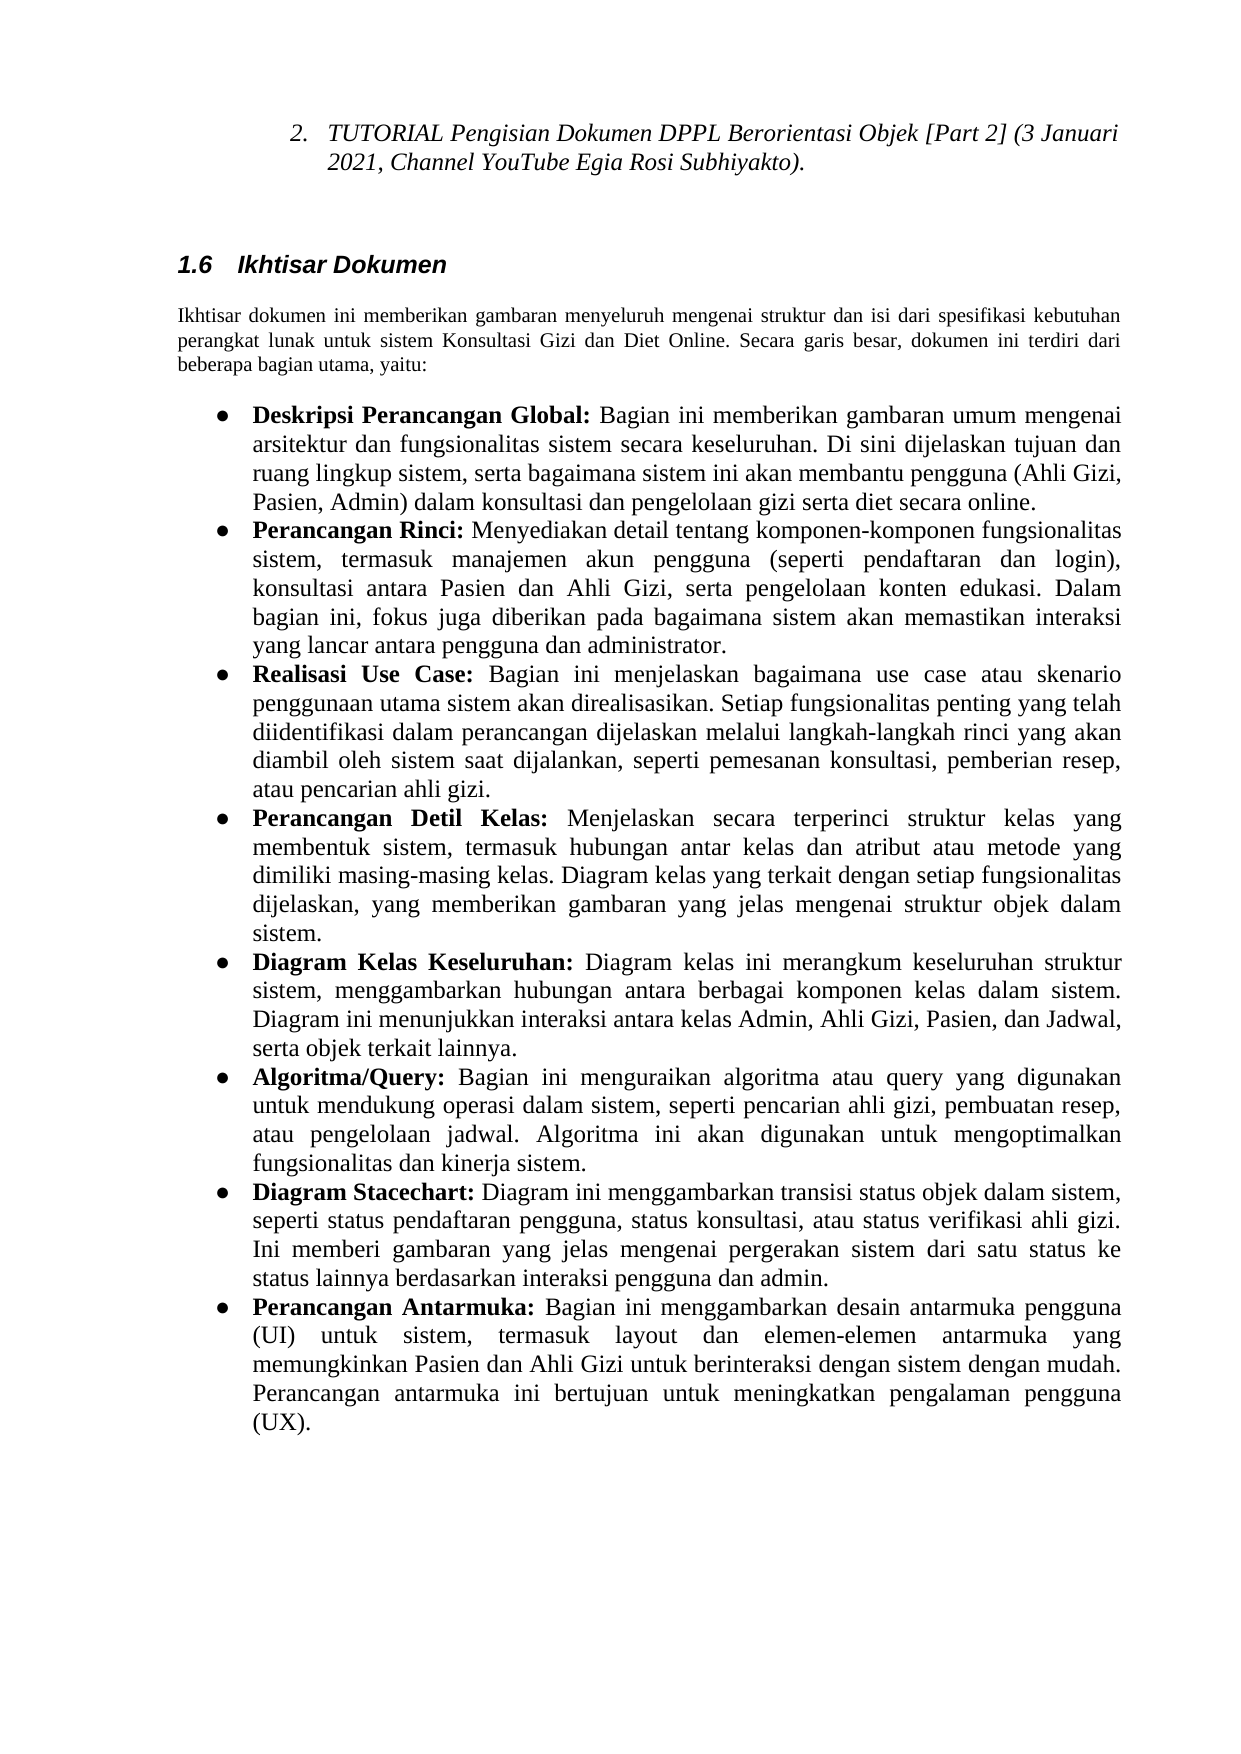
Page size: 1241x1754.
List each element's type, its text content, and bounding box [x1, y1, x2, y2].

list Perancangan Antarmuka: Bagian ini menggambarkan desain antarmuka pengguna (UI) untuk sistem, termasuk layout dan elemen-elemen antarmuka yang memungkinkan Pasien dan Ahli Gizi untuk berinteraksi dengan sistem dengan mudah. Perancangan antarmuka ini bertujuan untuk meningkatkan pengalaman pengguna (UX). [215, 1292, 1122, 1436]
list Realisasi Use Case: Bagian ini menjelaskan bagaimana use case atau skenario penggunaan utama sistem akan direalisasikan. Setiap fungsionalitas penting yang telah diidentifikasi dalam perancangan dijelaskan melalui langkah-langkah rinci yang akan diambil oleh sistem saat dijalankan, seperti pemesanan konsultasi, pemberian resep, atau pencarian ahli gizi. [215, 659, 1122, 803]
list Diagram Kelas Keseluruhan: Diagram kelas ini merangkum keseluruhan struktur sistem, menggambarkan hubungan antara berbagai komponen kelas dalam sistem. Diagram ini menunjukkan interaksi antara kelas Admin, Ahli Gizi, Pasien, dan Jadwal, serta objek terkait lainnya. [215, 947, 1122, 1062]
list Perancangan Rinci: Menyediakan detail tentang komponen-komponen fungsionalitas sistem, termasuk manajemen akun pengguna (seperti pendaftaran dan login), konsultasi antara Pasien dan Ahli Gizi, serta pengelolaan konten edukasi. Dalam bagian ini, fokus juga diberikan pada bagaimana sistem akan memastikan interaksi yang lancar antara pengguna dan administrator. [215, 516, 1122, 659]
list Deskripsi Perancangan Global: Bagian ini memberikan gambaran umum mengenai arsitektur dan fungsionalitas sistem secara keseluruhan. Di sini dijelaskan tujuan dan ruang lingkup sistem, serta bagaimana sistem ini akan membantu pengguna (Ahli Gizi, Pasien, Admin) dalam konsultasi dan pengelolaan gizi serta diet secara online. [215, 401, 1122, 516]
list Algoritma/Query: Bagian ini menguraikan algoritma atau query yang digunakan untuk mendukung operasi dalam sistem, seperti pencarian ahli gizi, pembuatan resep, atau pengelolaan jadwal. Algoritma ini akan digunakan untuk mengoptimalkan fungsionalitas dan kinerja sistem. [215, 1062, 1122, 1177]
subtitle Ikhtisar Dokumen [177, 250, 1122, 278]
text Ikhtisar dokumen ini memberikan gambaran menyeluruh mengenai struktur dan isi dari spesifikasi kebutuhan perangkat lunak untuk sistem Konsultasi Gizi dan Diet Online. Secara garis besar, dokumen ini terdiri dari beberapa bagian utama, yaitu: [177, 303, 1122, 376]
list Diagram Stacechart: Diagram ini menggambarkan transisi status objek dalam sistem, seperti status pendaftaran pengguna, status konsultasi, atau status verifikasi ahli gizi. Ini memberi gambaran yang jelas mengenai pergerakan sistem dari satu status ke status lainnya berdasarkan interaksi pengguna dan admin. [215, 1177, 1122, 1292]
list Perancangan Detil Kelas: Menjelaskan secara terperinci struktur kelas yang membentuk sistem, termasuk hubungan antar kelas dan atribut atau metode yang dimiliki masing-masing kelas. Diagram kelas yang terkait dengan setiap fungsionalitas dijelaskan, yang memberikan gambaran yang jelas mengenai struktur objek dalam sistem. [215, 803, 1122, 947]
list TUTORIAL Pengisian Dokumen DPPL Berorientasi Objek [Part 2] (3 Januari 2021, Channel YouTube Egia Rosi Subhiyakto). [290, 118, 1122, 176]
